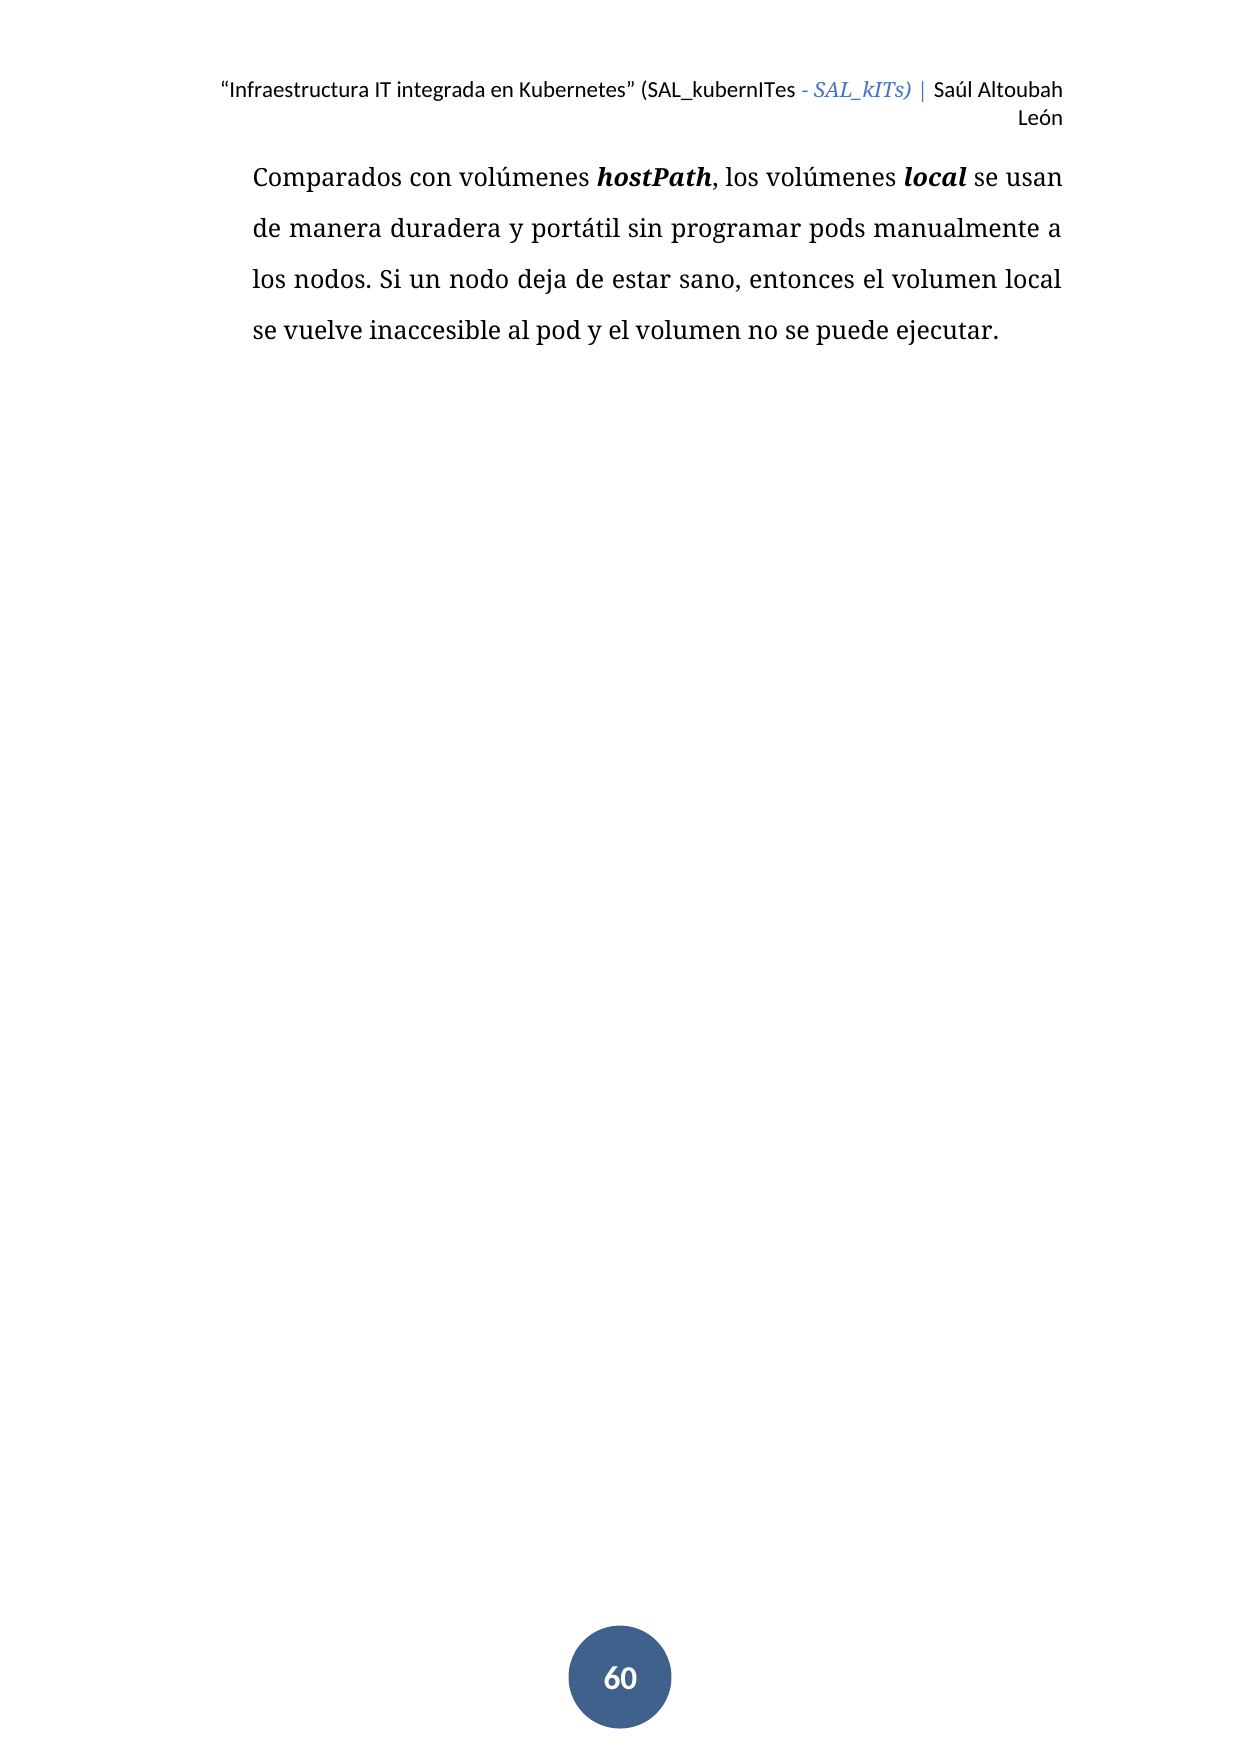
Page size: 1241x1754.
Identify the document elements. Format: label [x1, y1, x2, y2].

list [215, 160, 1063, 347]
